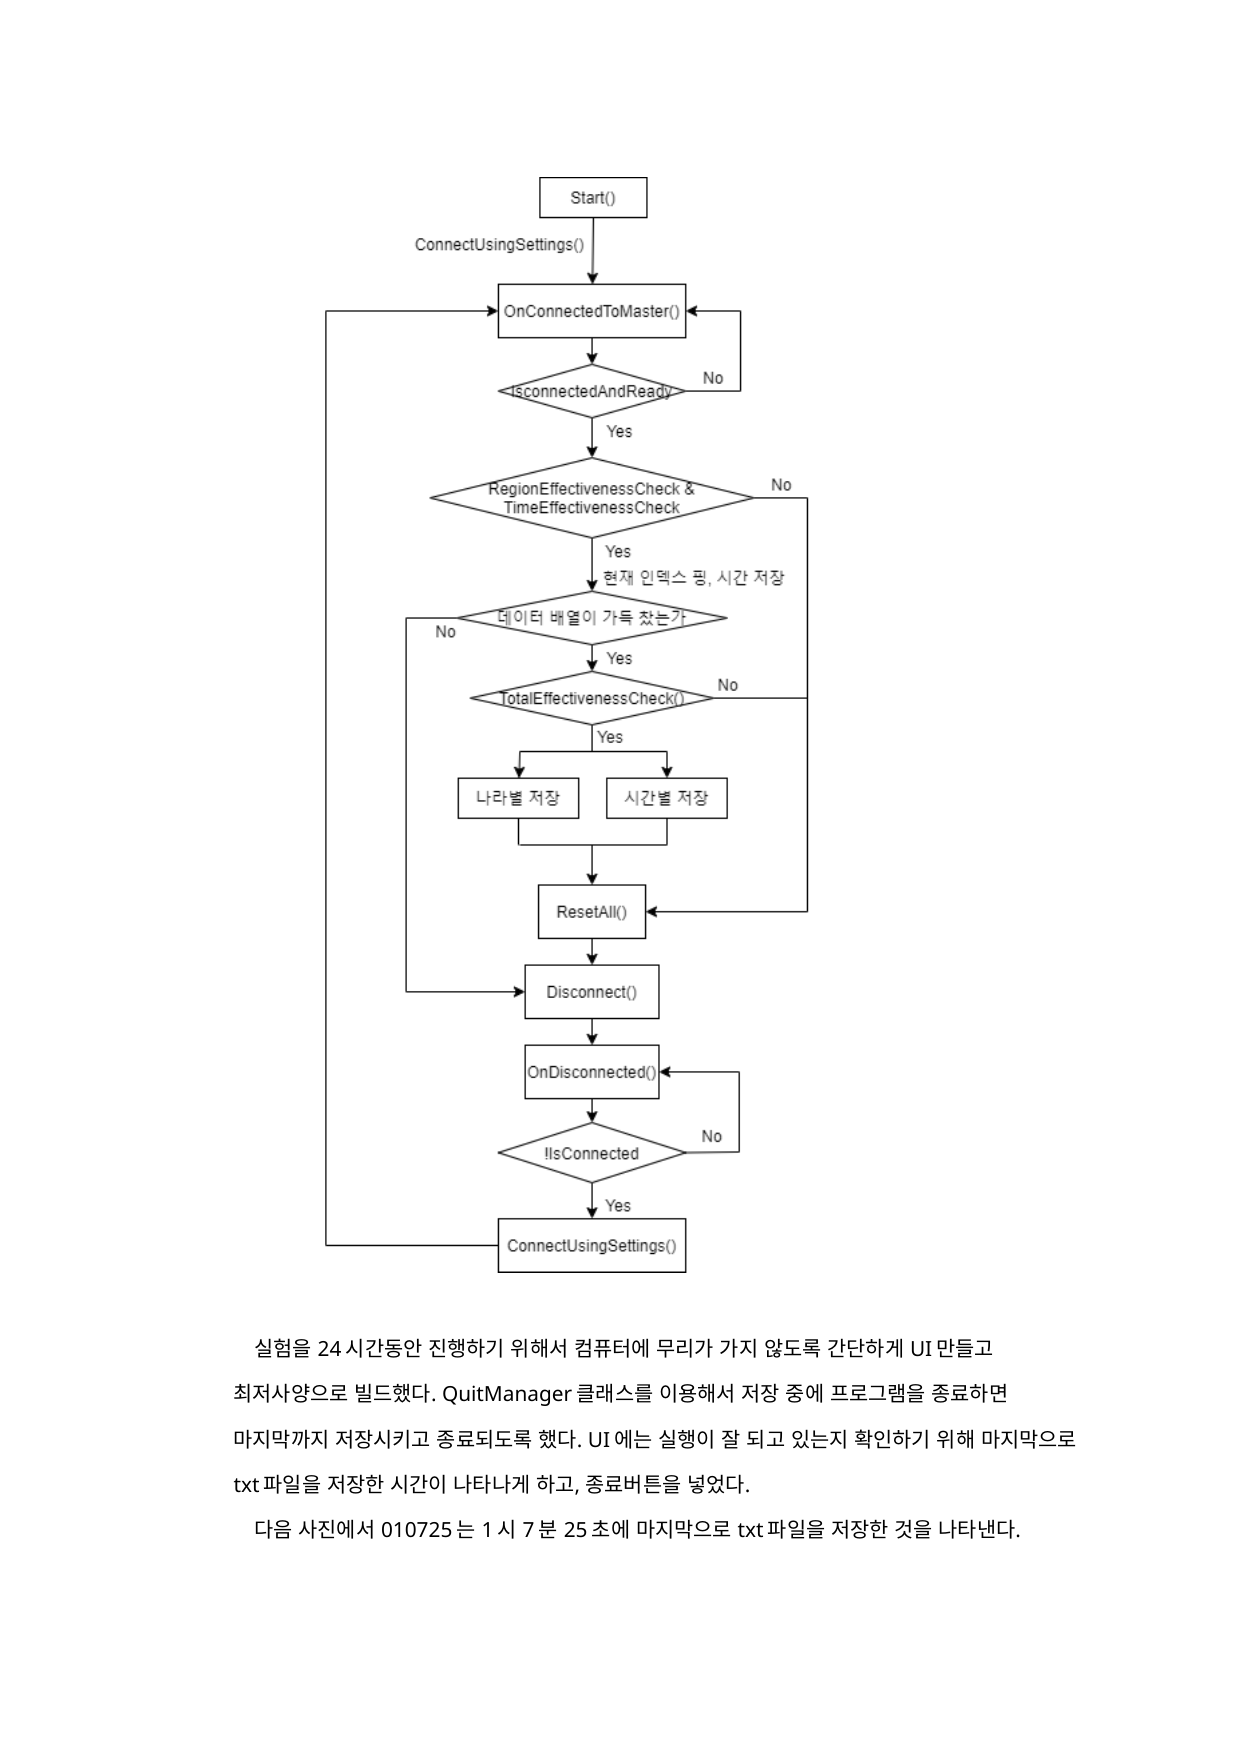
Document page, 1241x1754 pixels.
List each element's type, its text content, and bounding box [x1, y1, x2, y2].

text 다음 사진에서 010725는 1시 7분 25초에 마지막으로 txt파일을 저장한 것을 나타낸다. [233, 1514, 1090, 1544]
picture [316, 177, 819, 1273]
text 실험을 24시간동안 진행하기 위해서 컴퓨터에 무리가 가지 않도록 간단하게 UI만들고 최저사양으로 빌드했다. QuitManager클래스를 이용해서 저장 중에 프로그램을 종료하면 마지막까지 저장시키고 종료되도록 했다. UI에는 실행이 잘 되고 있는지 확인하기 위해 마지막으로 txt파일을 저장한 시간이 나타나게 하고, 종료버튼을 넣었다. [233, 1332, 1090, 1499]
